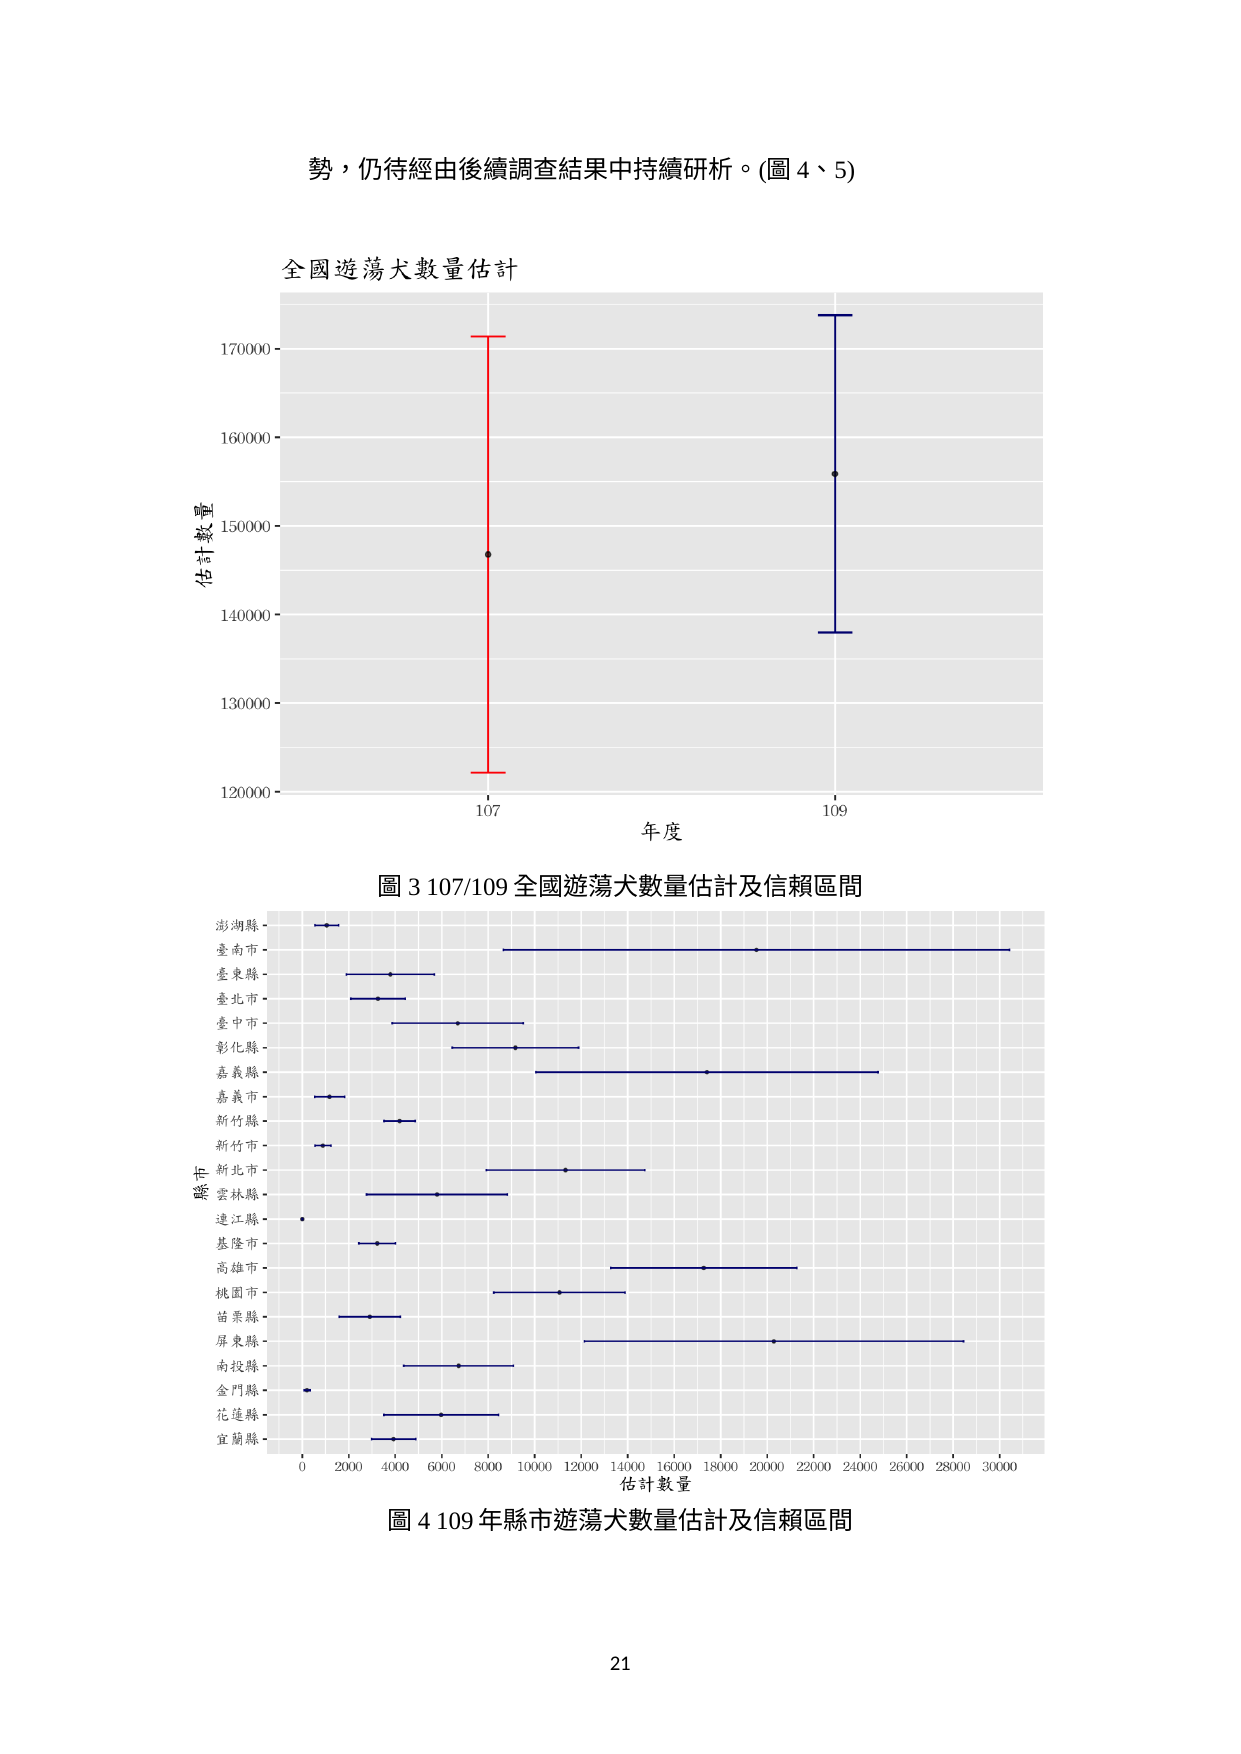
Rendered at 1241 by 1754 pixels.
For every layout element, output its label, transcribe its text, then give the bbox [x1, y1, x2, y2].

text 圖 3 107/109全國遊蕩犬數量估計及信賴區間 [187, 867, 1053, 902]
text 圖 4 109年縣市遊蕩犬數量估計及信賴區間 [187, 1501, 1053, 1537]
picture [187, 902, 1053, 1501]
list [308, 150, 1053, 186]
picture [187, 250, 1053, 852]
